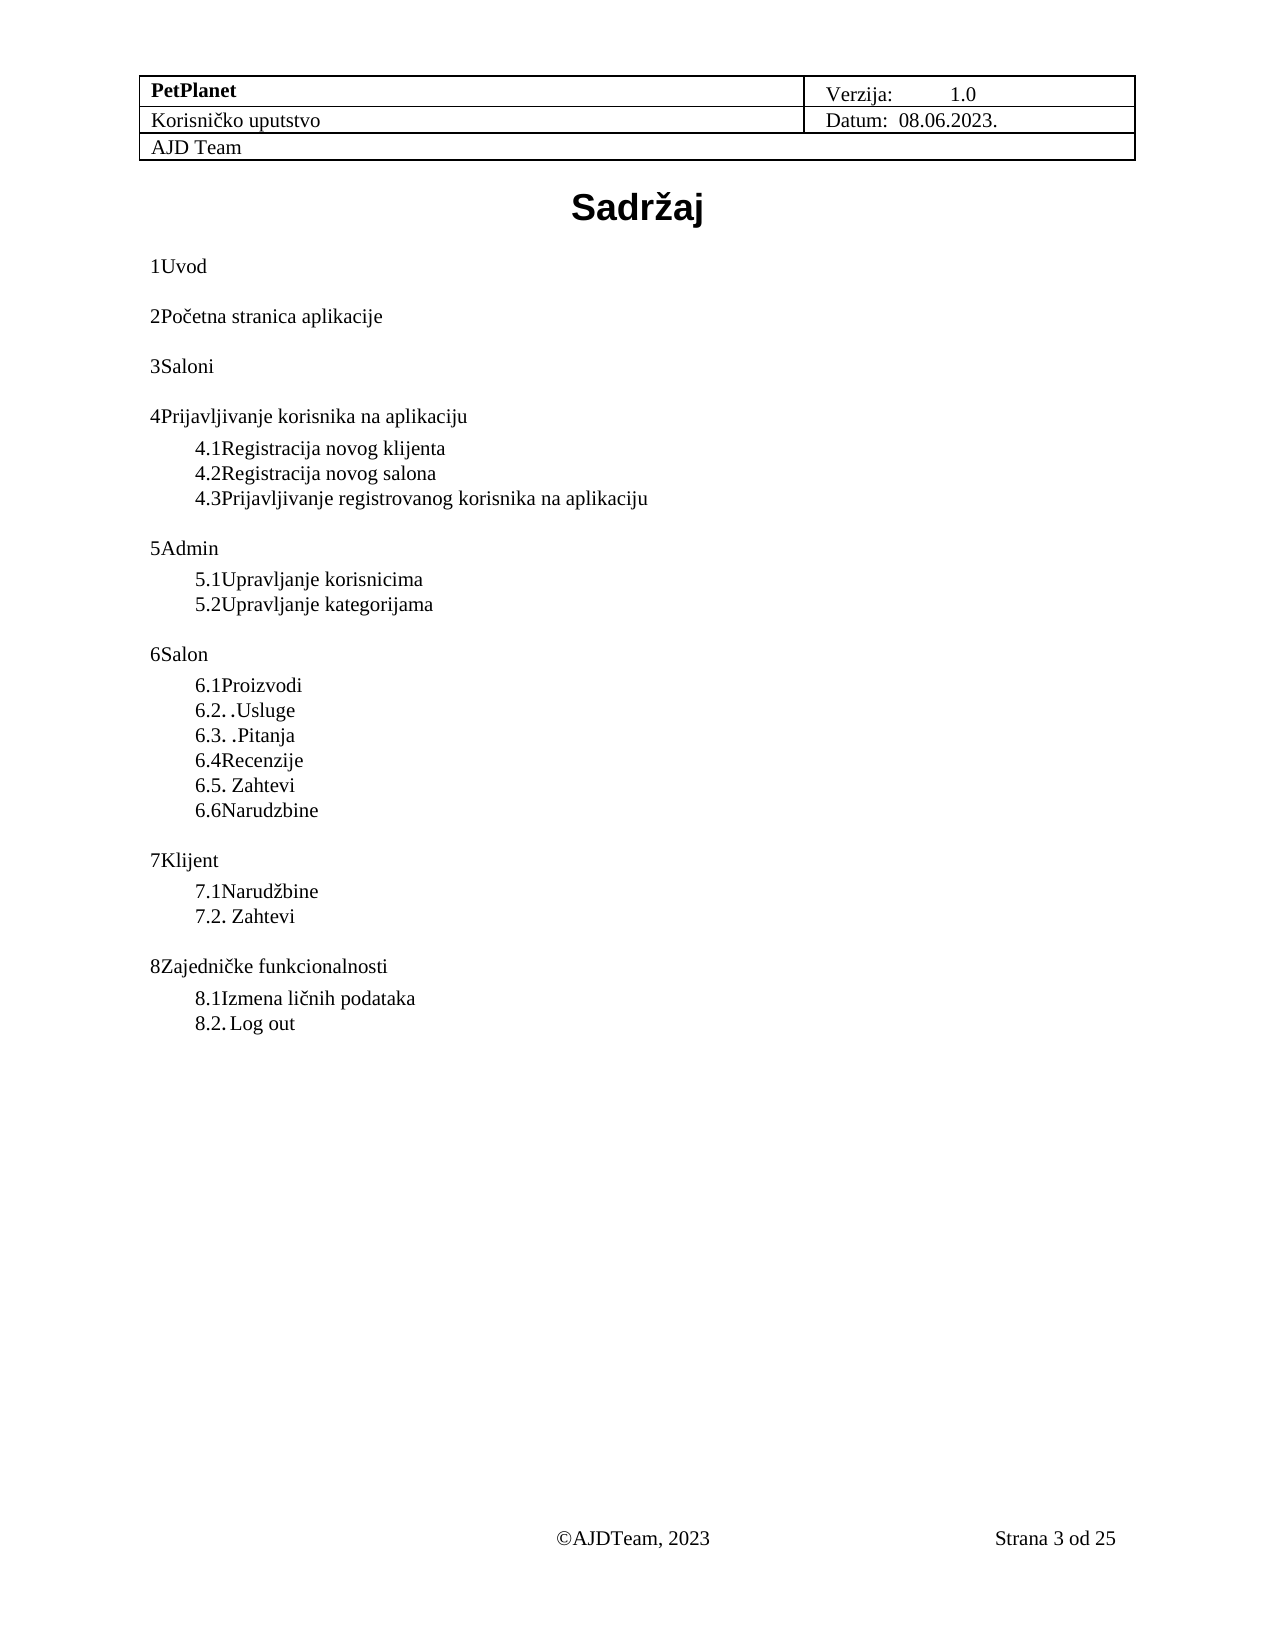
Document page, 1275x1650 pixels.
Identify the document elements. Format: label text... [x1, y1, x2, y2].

text 8 Zajedničke funkcionalnosti 24 [150, 953, 1050, 978]
text 2 Početna stranica aplikacije 4 [150, 303, 1050, 328]
text 4.1 Registracija novog klijenta 8 [195, 435, 1050, 460]
text 6.1 Proizvodi 15 [195, 672, 1050, 697]
text 6 Salon 13 [150, 641, 1050, 666]
text 6.4 Recenzije 17 [195, 747, 1050, 772]
text 8.1 Izmena ličnih podataka 24 [195, 985, 1050, 1010]
text 5.2 Upravljanje kategorijama 13 [195, 591, 1050, 616]
text 8.2 Log out 25 [195, 1010, 1050, 1035]
text 6.6 Narudzbine 18 [195, 797, 1050, 822]
text 4.3 Prijavljivanje registrovanog korisnika na aplikaciju 10 [195, 485, 1050, 510]
title Sadržaj [150, 185, 1125, 228]
text 5 Admin 11 [150, 535, 1050, 560]
text 6.5 Zahtevi 17 [195, 772, 1050, 797]
text 4 Prijavljivanje korisnika na aplikaciju 8 [150, 403, 1050, 428]
text 7.1 Narudžbine 23 [195, 878, 1050, 903]
text 6.3 Pitanja 17 [195, 722, 1050, 747]
text 4.2 Registracija novog salona 9 [195, 460, 1050, 485]
text 6.2 Usluge 16 [195, 697, 1050, 722]
text 5.1 Upravljanje korisnicima 12 [195, 566, 1050, 591]
text 1 Uvod 4 [150, 253, 1050, 278]
text 7 Klijent 19 [150, 847, 1050, 872]
text 7.2 Zahtevi 23 [195, 903, 1050, 928]
text 3 Saloni 5 [150, 353, 1050, 378]
